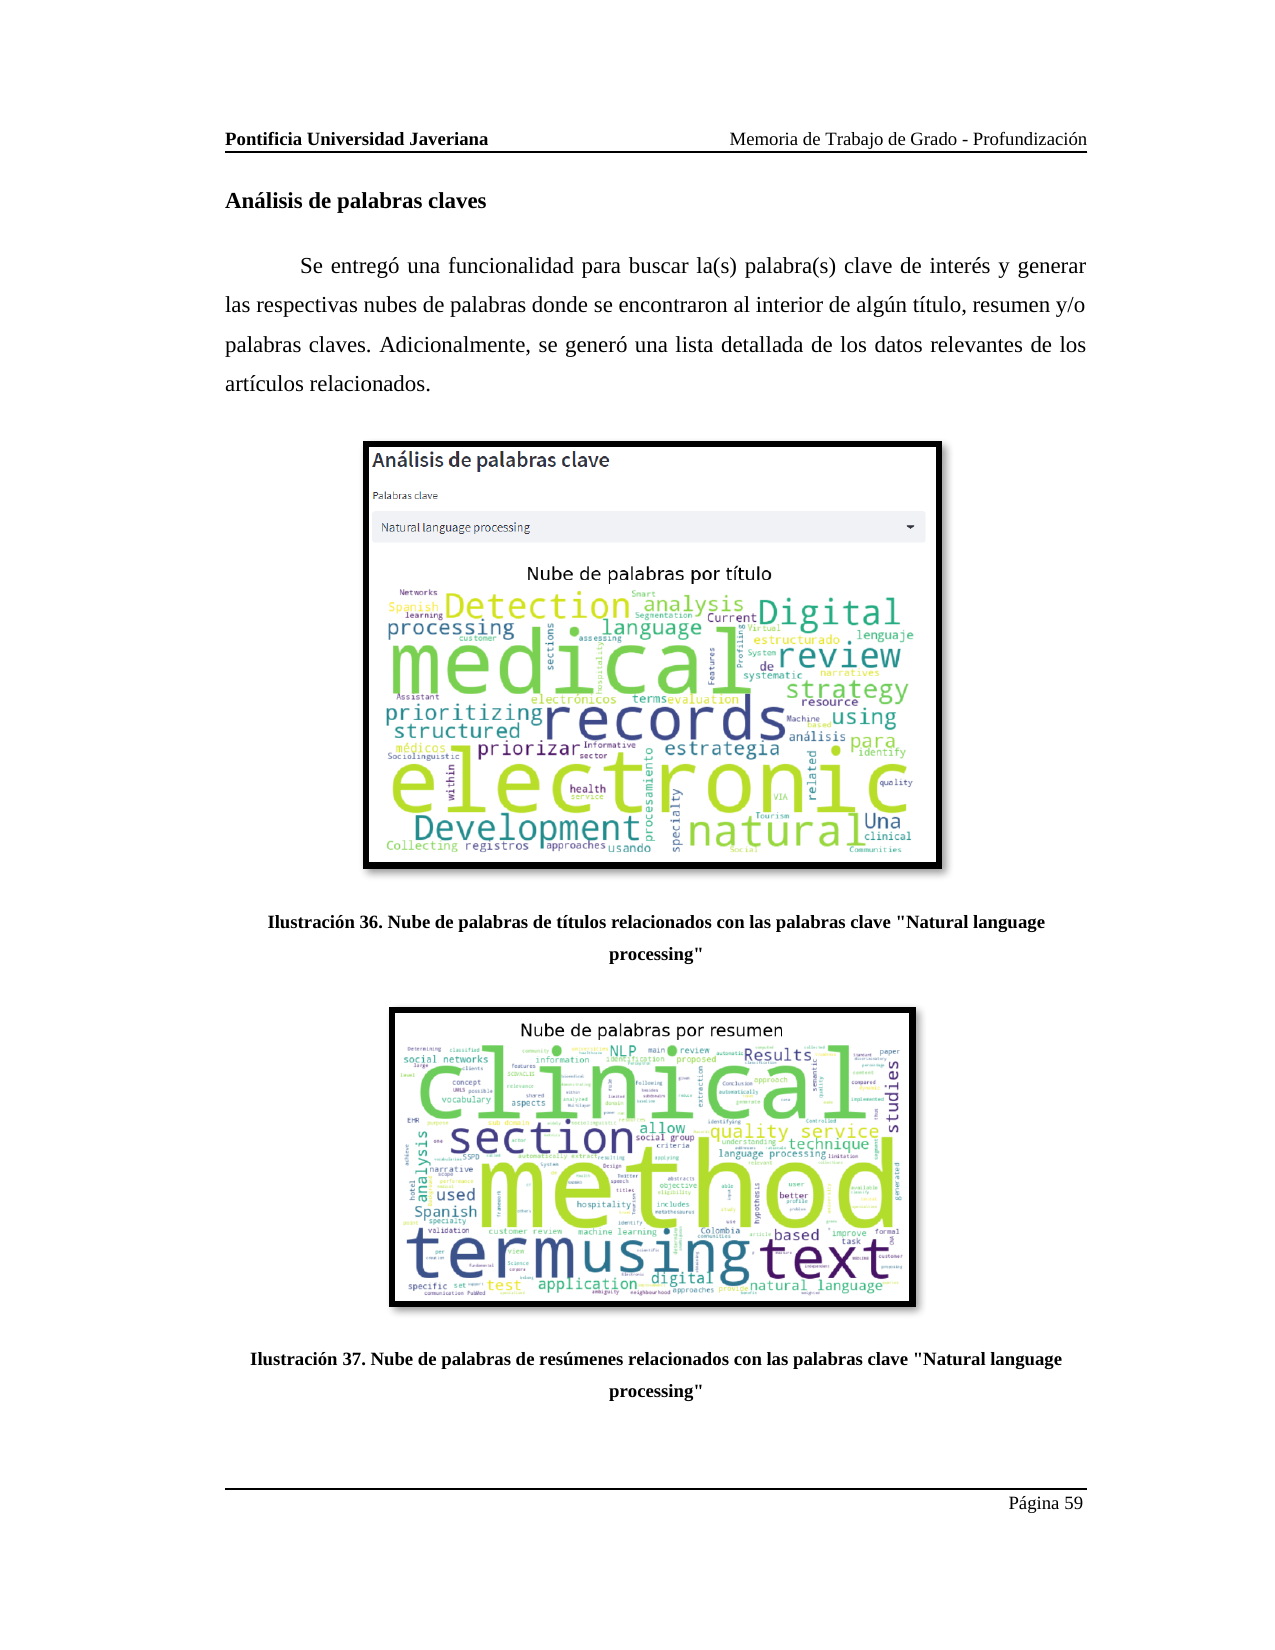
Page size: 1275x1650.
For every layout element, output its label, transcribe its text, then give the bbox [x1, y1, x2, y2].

text Ilustración 37. Nube de palabras de resúmenes relacionados con las palabras clave "Natural language processing" [225, 1348, 1087, 1402]
subtitle Análisis de palabras claves [225, 187, 1087, 214]
picture [395, 1013, 909, 1301]
text Se entregó una funcionalidad para buscar la(s) palabra(s) clave de interés y generar las respectivas nubes de palabras donde se encontraron al interior de algún título, resumen y/o palabras claves. Adicionalmente, se generó una lista detallada de los datos relevantes de los artículos relacionados. [225, 252, 1087, 397]
text Ilustración 36. Nube de palabras de títulos relacionados con las palabras clave "Natural language processing" [225, 911, 1087, 964]
picture [369, 447, 936, 862]
